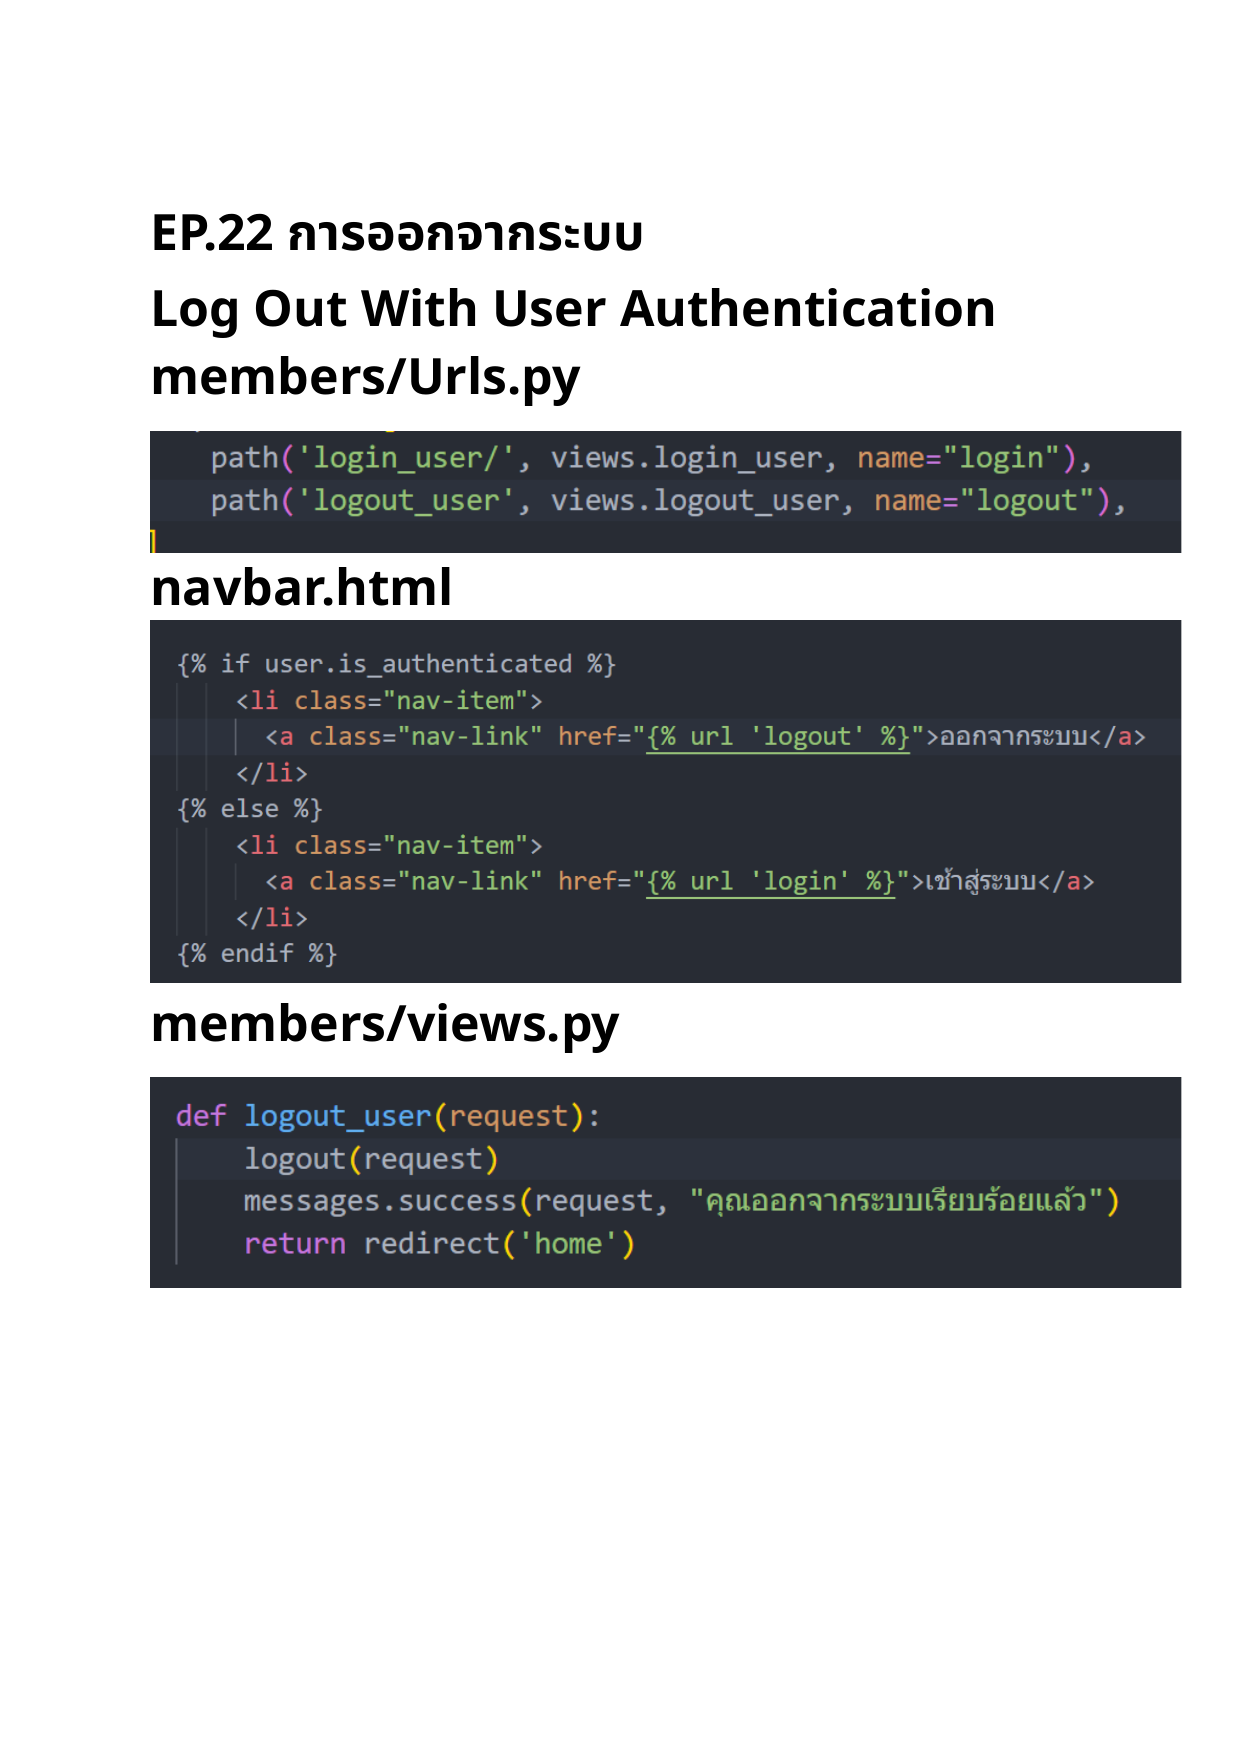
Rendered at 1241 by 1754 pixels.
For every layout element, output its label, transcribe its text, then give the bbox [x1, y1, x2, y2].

text navbar.html [150, 553, 1181, 620]
subtitle EP.22 การออกจากระบบ [150, 197, 1181, 273]
text Log Out With User Authentication [150, 273, 1181, 341]
text members/views.py [150, 983, 1181, 1056]
text members/Urls.py [150, 341, 1181, 409]
picture [150, 620, 1182, 983]
picture [150, 1077, 1182, 1288]
picture [150, 431, 1182, 553]
